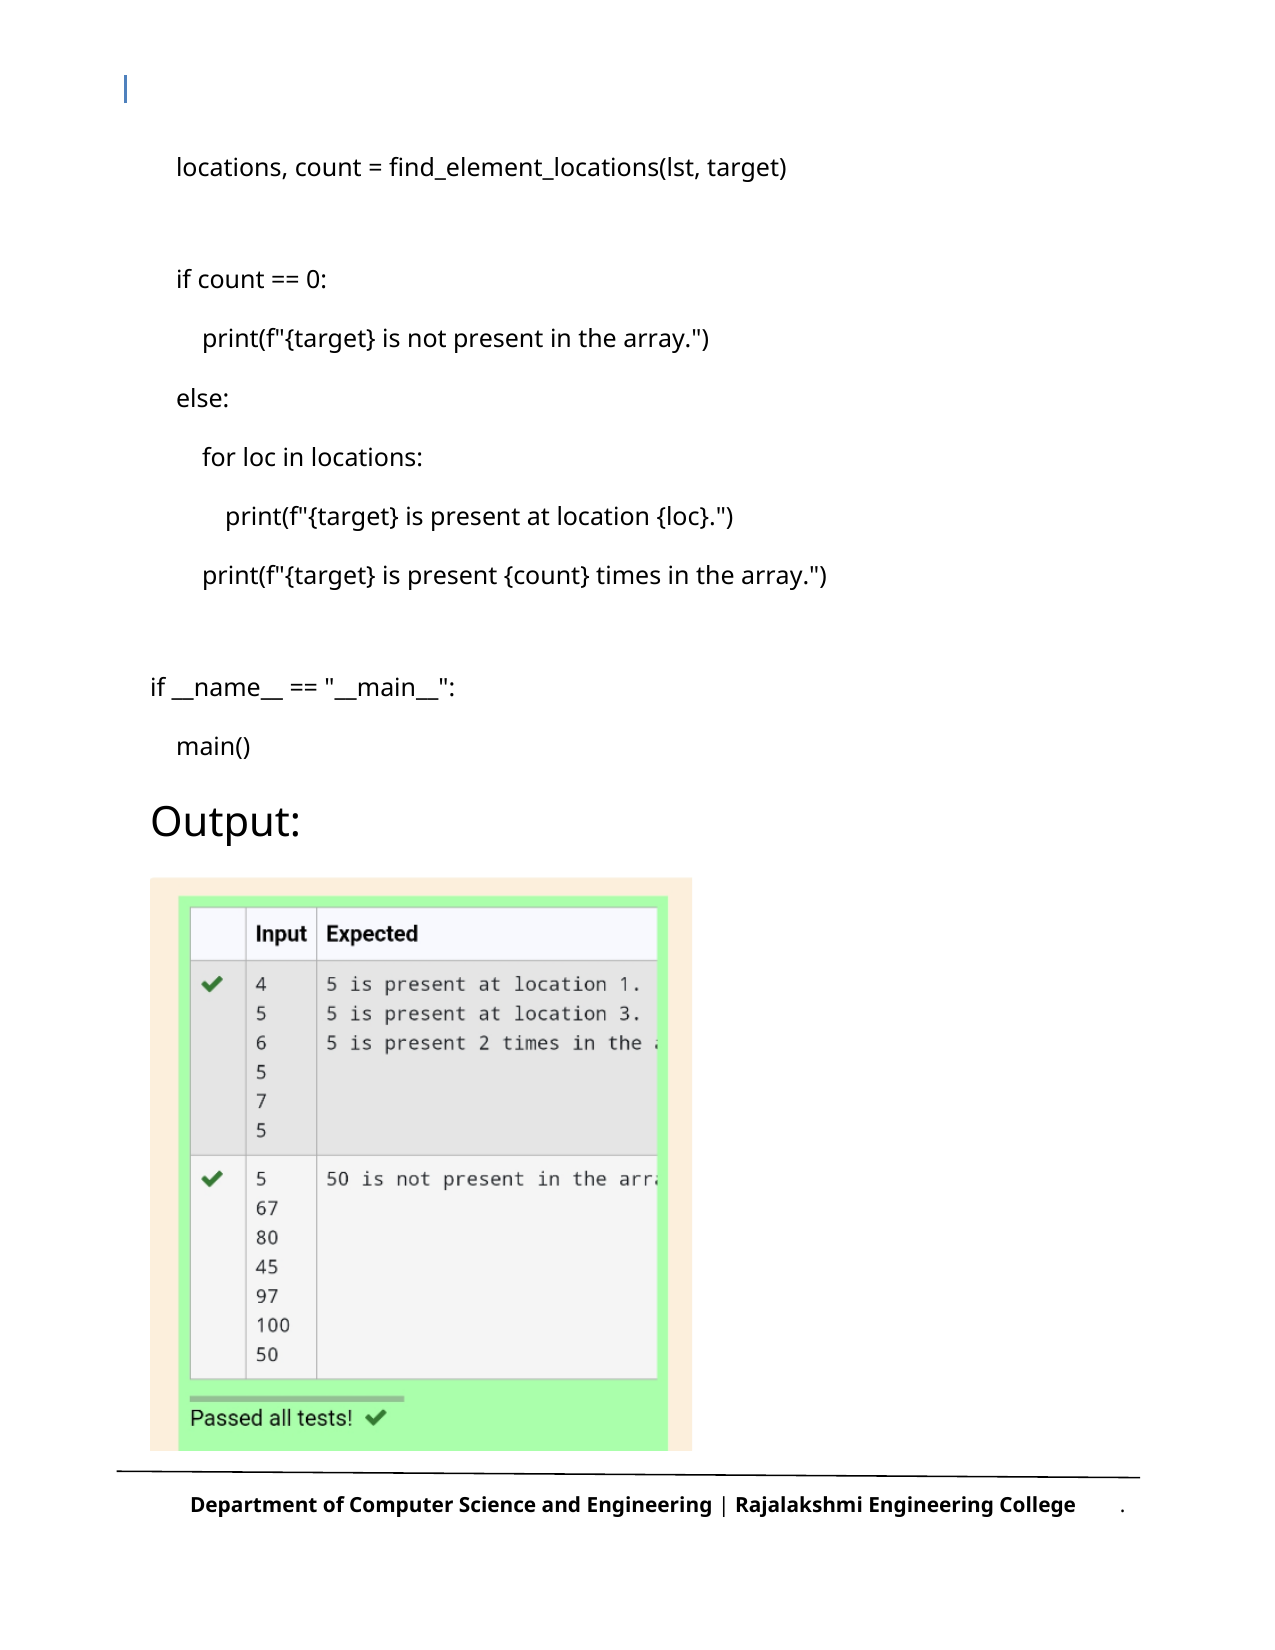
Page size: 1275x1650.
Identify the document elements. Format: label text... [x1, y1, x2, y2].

text print(f"{target} is present at location {loc}.") [150, 498, 1125, 532]
text else: [150, 380, 1125, 414]
text Output: [150, 792, 1125, 848]
text main() [150, 728, 1125, 763]
text print(f"{target} is not present in the array.") [150, 321, 1125, 355]
text locations, count = find_element_locations(lst, target) [150, 150, 1125, 184]
text if count == 0: [150, 262, 1125, 296]
picture [150, 877, 693, 1451]
text print(f"{target} is present {count} times in the array.") [150, 557, 1125, 591]
text for loc in locations: [150, 439, 1125, 473]
text if __name__ == "__main__": [150, 669, 1125, 703]
